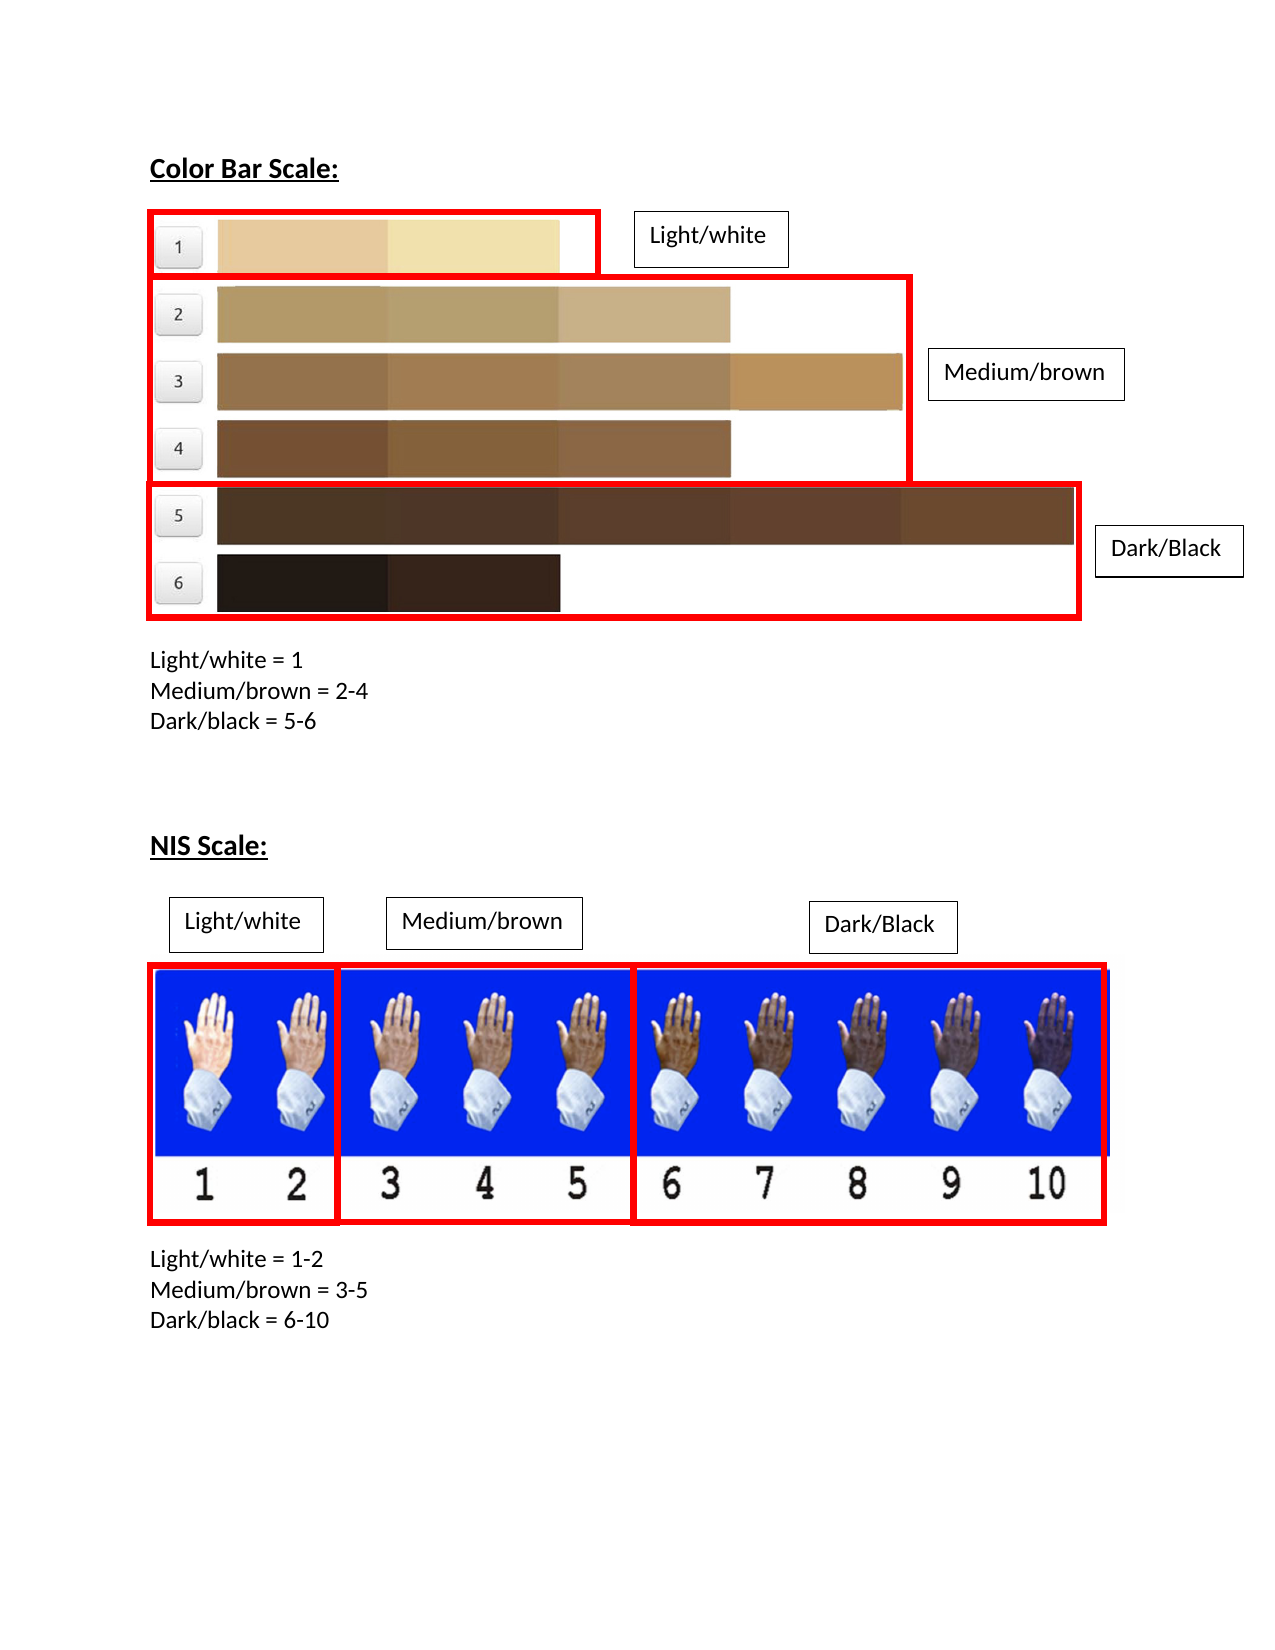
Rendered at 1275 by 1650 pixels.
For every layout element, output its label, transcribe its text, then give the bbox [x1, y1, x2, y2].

text Dark/black = 5-6 [150, 705, 1125, 736]
picture [153, 969, 334, 1213]
picture [637, 968, 1101, 1213]
picture [153, 280, 906, 481]
text Dark/black = 6-10 [150, 1304, 1125, 1335]
text Light/white = 1-2 [150, 1243, 1125, 1274]
text Light/white = 1 [150, 644, 1125, 675]
text Medium/brown = 2-4 [150, 675, 1125, 705]
picture [341, 968, 630, 1213]
picture [152, 487, 1076, 614]
text Medium/brown = 3-5 [150, 1274, 1125, 1304]
text Color Bar Scale: [150, 150, 1125, 186]
picture [150, 954, 1125, 1213]
picture [154, 216, 595, 273]
picture [601, 216, 1076, 481]
text NIS Scale: [150, 827, 1125, 863]
